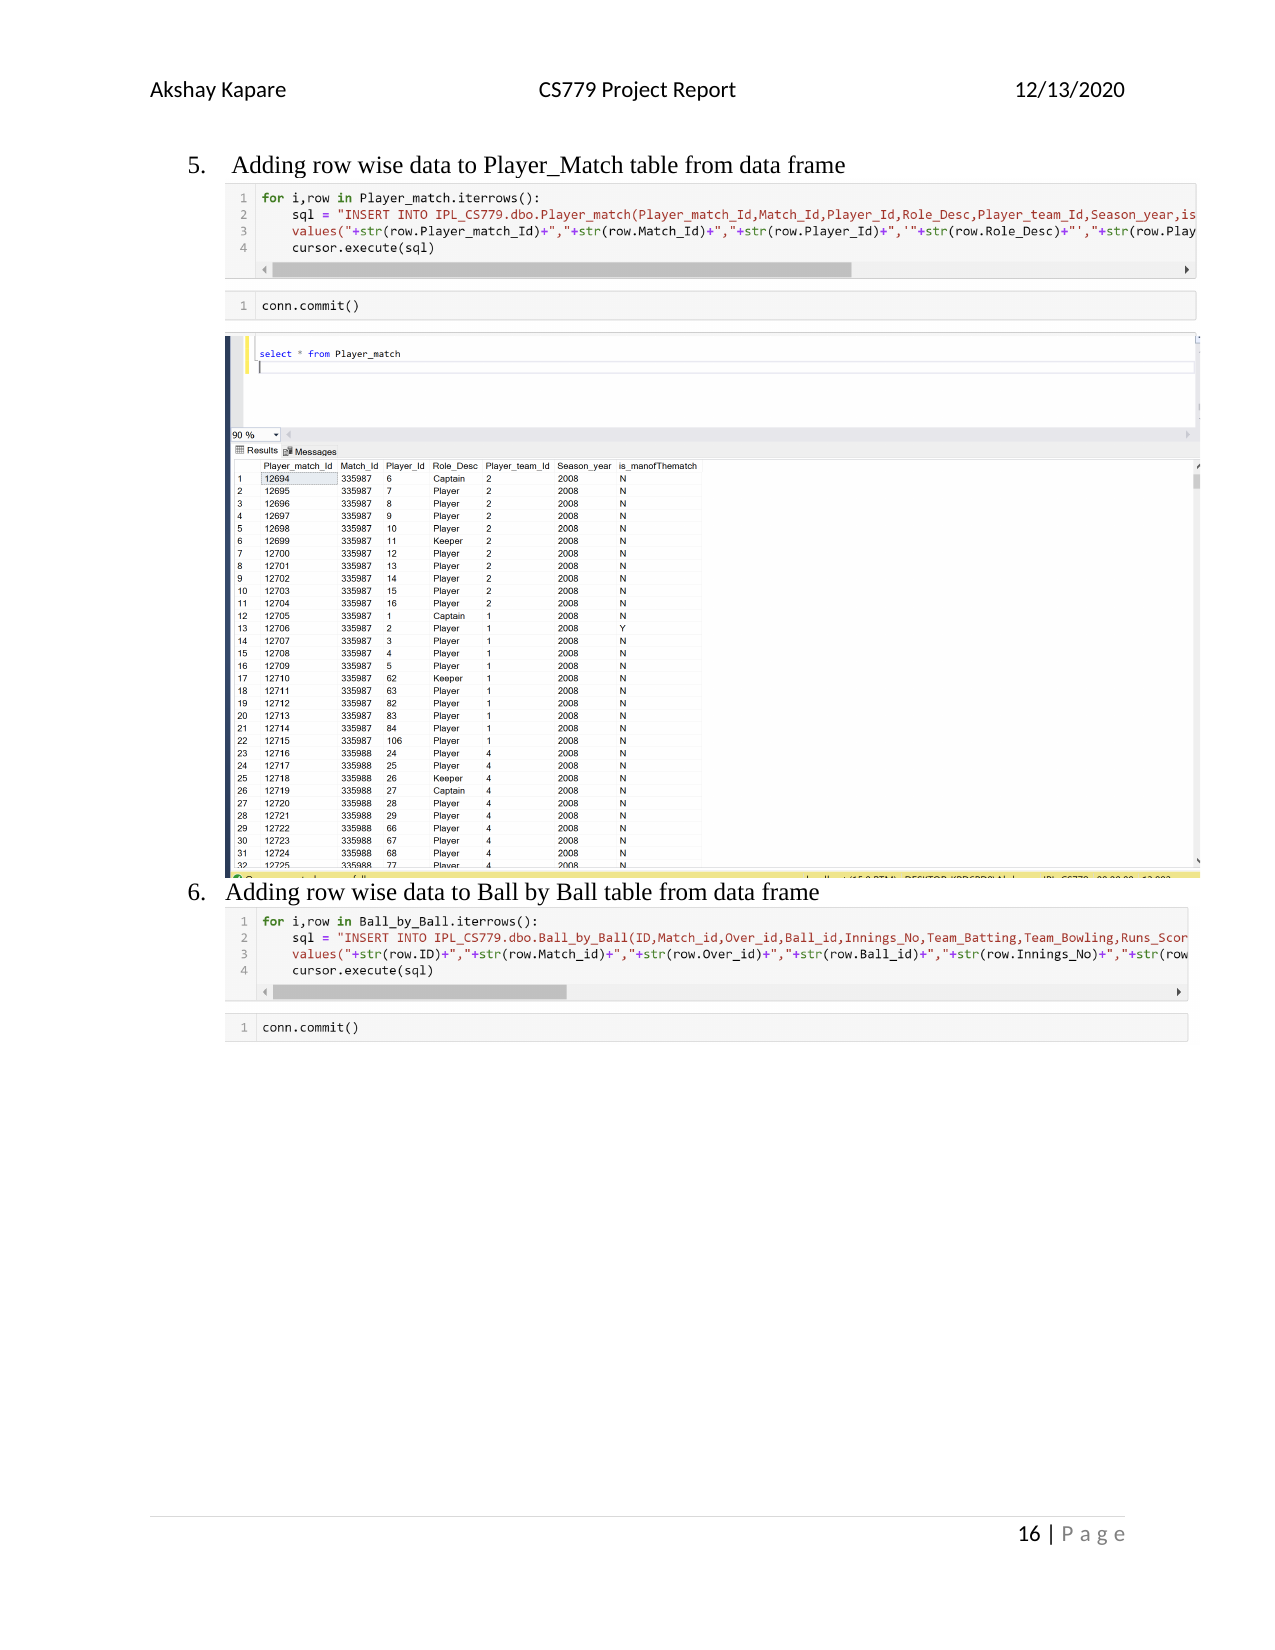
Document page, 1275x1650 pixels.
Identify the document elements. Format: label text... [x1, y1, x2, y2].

list Adding row wise data to Ball by Ball table from data frame [187, 877, 1125, 906]
picture [225, 906, 1200, 1045]
list Adding row wise data to Player_Match table from data frame [187, 150, 1125, 179]
picture [225, 178, 1200, 878]
